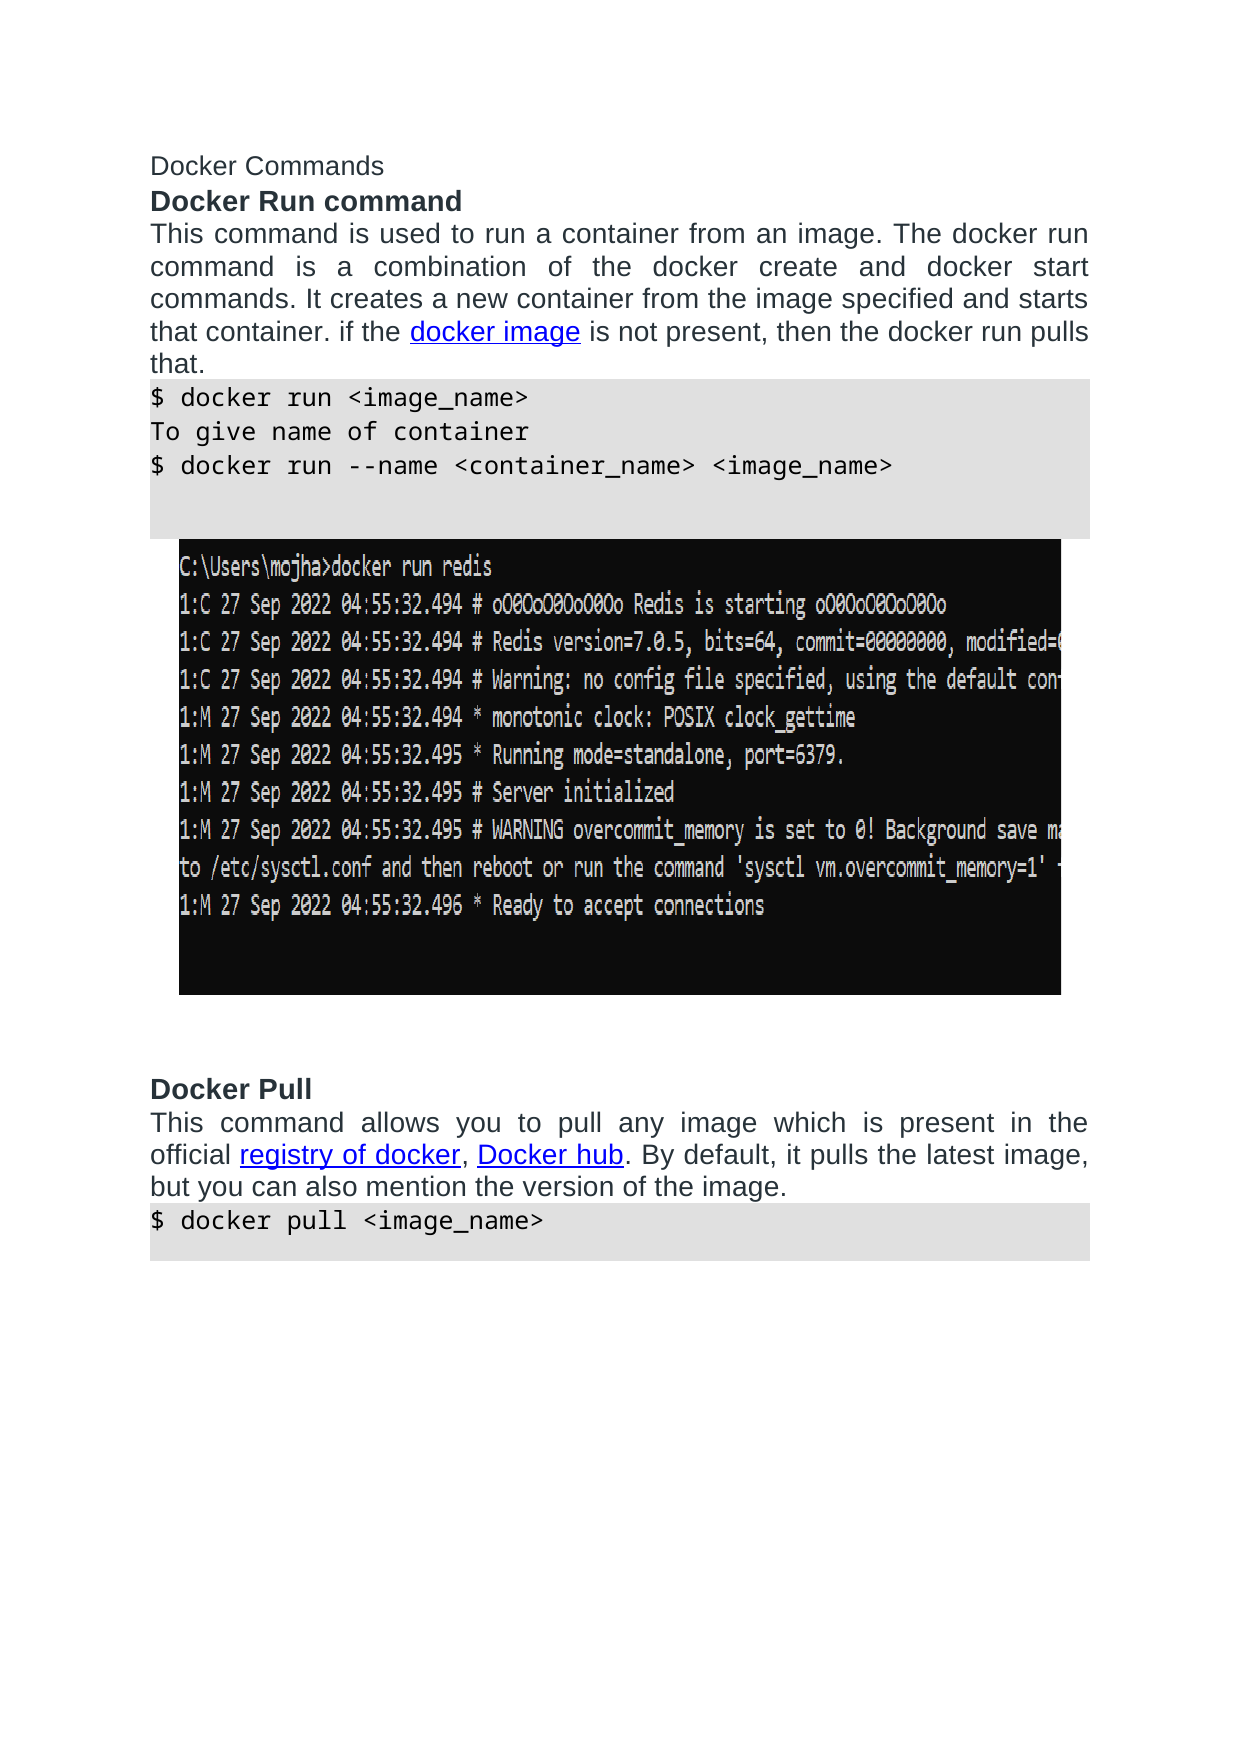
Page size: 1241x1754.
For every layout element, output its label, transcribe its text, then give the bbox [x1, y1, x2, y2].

subtitle Docker Pull [150, 1072, 1090, 1106]
subtitle Docker Run command [150, 184, 1090, 217]
text This command is used to run a container from an image. The docker run command is a combination of the docker create and docker start commands. It creates a new container from the image specified and starts that container. if the docker image is not present, then the docker run pulls that. [150, 217, 1090, 379]
text $ docker run <image_name> To give name of container $ docker run --name <container_name> <image_name> [150, 379, 1090, 539]
text This command allows you to pull any image which is present in the official registry of docker, Docker hub. By default, it pulls the latest image, but you can also mention the version of the image. [150, 1106, 1090, 1203]
text $ docker pull <image_name> [150, 1203, 1090, 1261]
subtitle Docker Commands [150, 150, 1090, 181]
picture [179, 539, 1062, 995]
